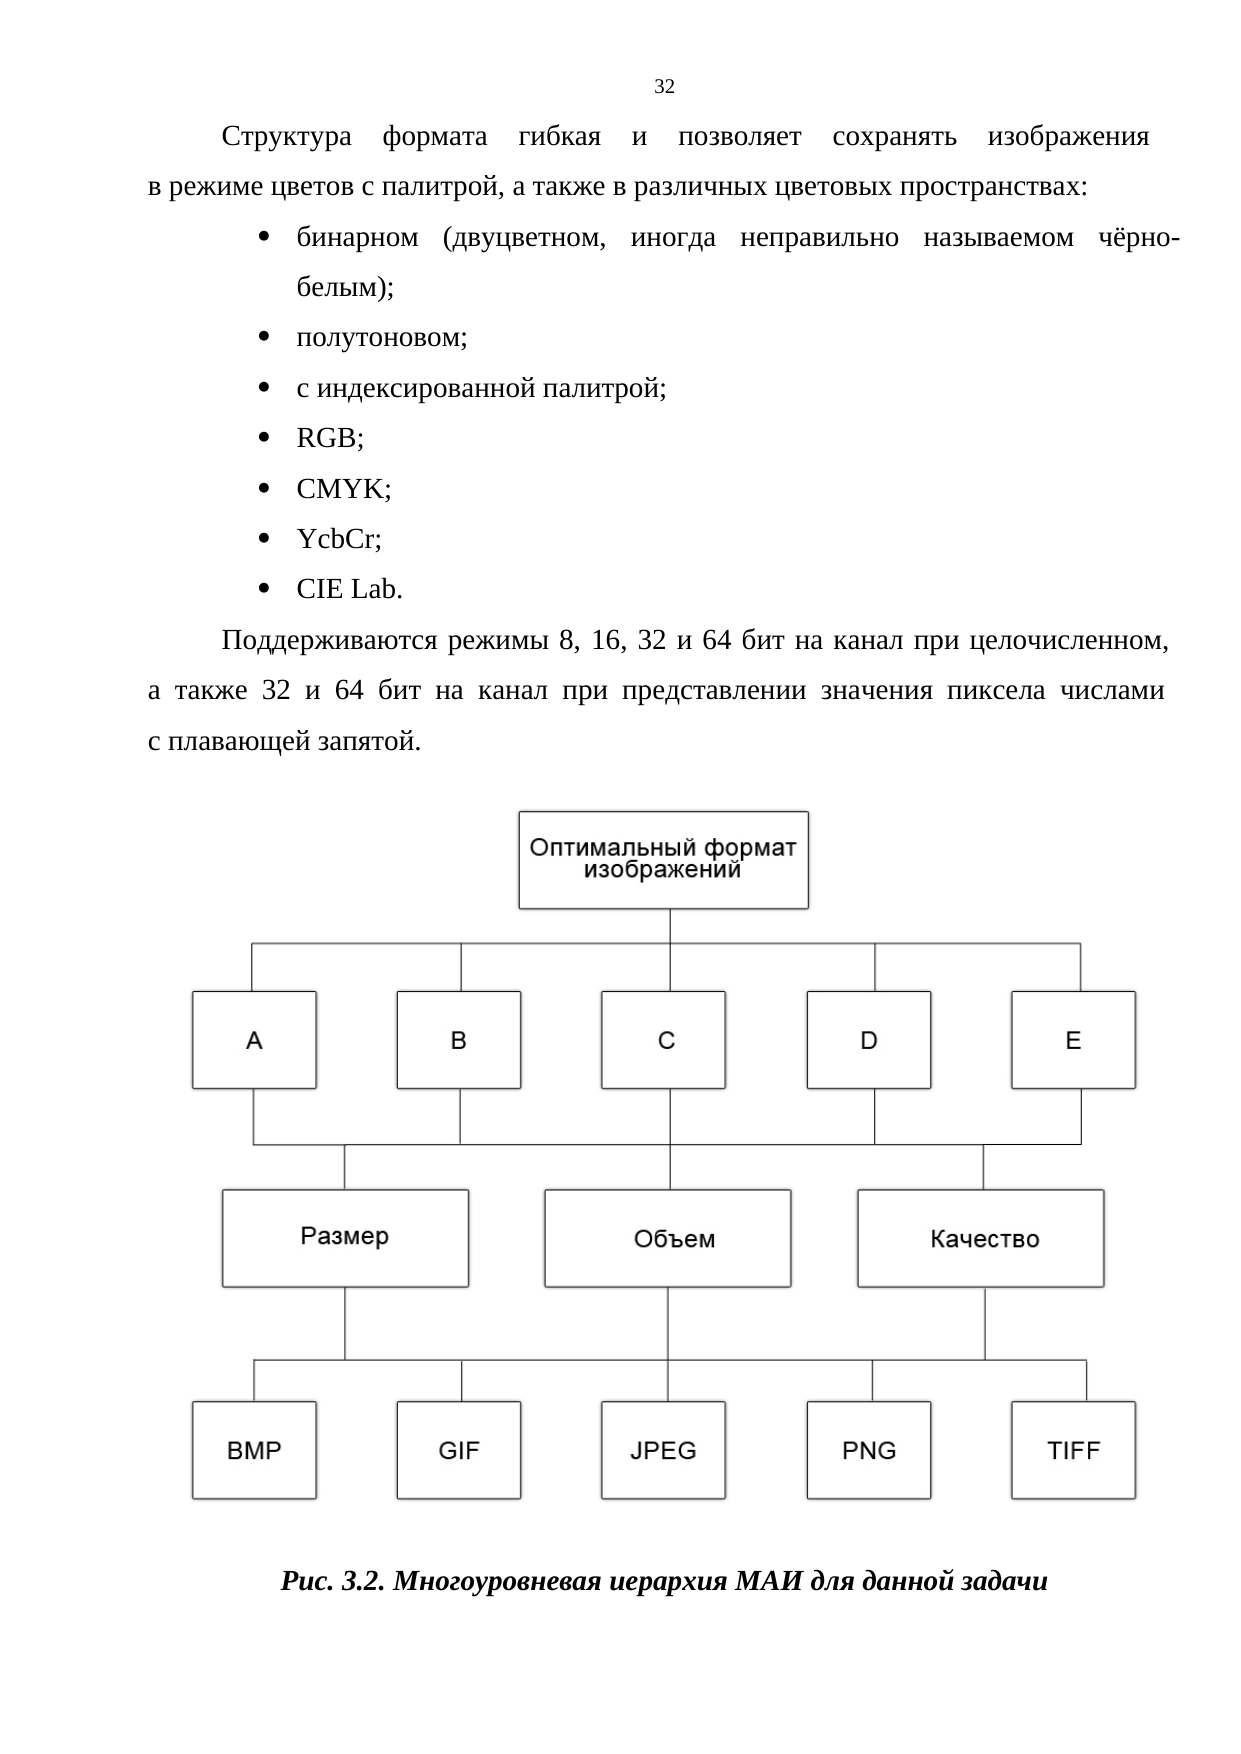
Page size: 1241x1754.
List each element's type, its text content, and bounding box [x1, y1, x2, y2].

list бинарном (двуцветном, иногда неправильно называемом чёрно-белым); [259, 219, 1181, 303]
picture [148, 772, 1181, 1547]
list RGB; [259, 420, 1181, 454]
text Структура формата гибкая и позволяет сохранять изображения в режиме цветов с палитрой, а также в различных цветовых пространствах: [148, 118, 1181, 202]
list с индексированной палитрой; [259, 370, 1181, 403]
list YcbCr; [259, 521, 1181, 555]
list полутоновом; [259, 319, 1181, 353]
text Рис. 3.2. Многоуровневая иерархия МАИ для данной задачи [148, 1563, 1181, 1597]
list CMYK; [259, 471, 1181, 504]
list CIE Lab. [259, 572, 1181, 605]
text Поддерживаются режимы 8, 16, 32 и 64 бит на канал при целочисленном, а также 32 и 64 бит на канал при представлении значения пиксела числами с плавающей запятой. [148, 622, 1181, 756]
